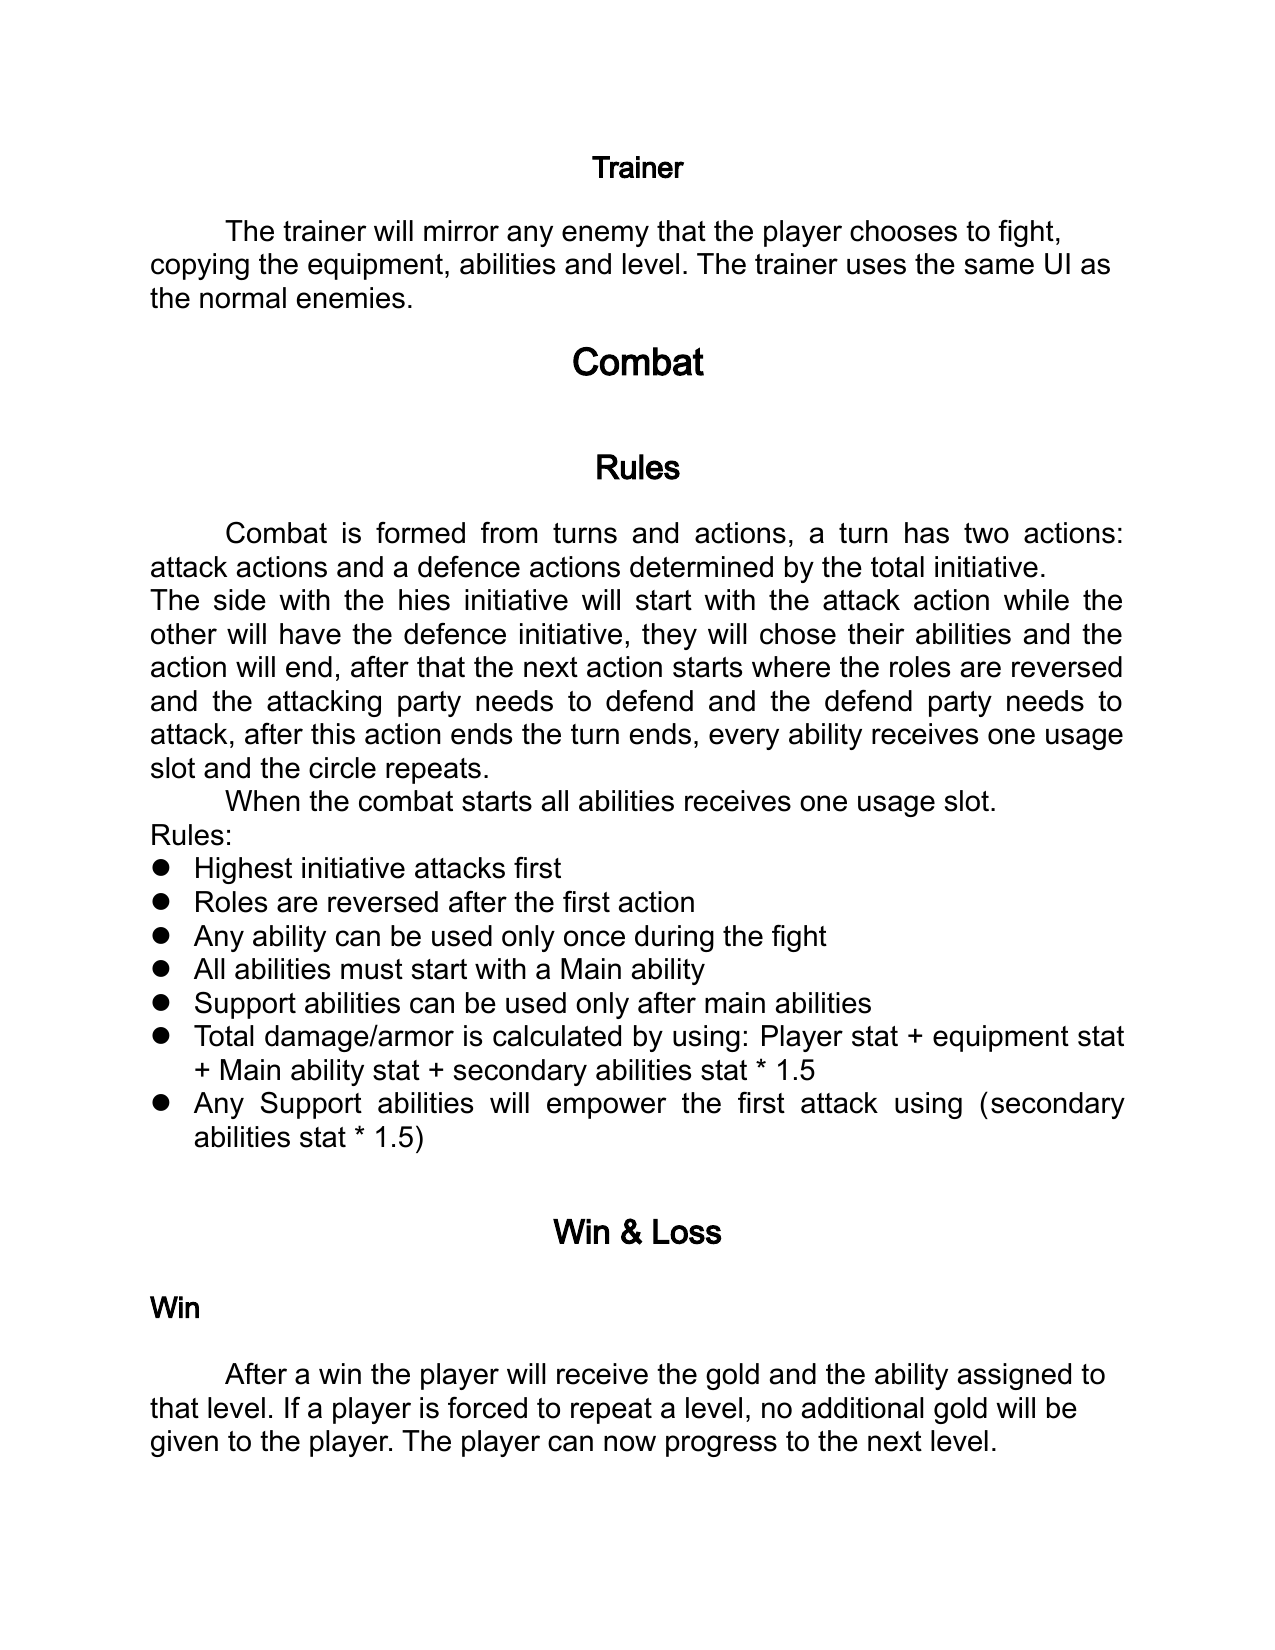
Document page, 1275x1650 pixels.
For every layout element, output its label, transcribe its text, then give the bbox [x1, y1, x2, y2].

text Combat is formed from turns and actions, a turn has two actions: attack actions and a defence actions determined by the total initiative. [150, 516, 1125, 583]
text Win [150, 1290, 1125, 1324]
subtitle Rules [150, 447, 1125, 486]
subtitle Trainer [150, 150, 1125, 183]
list Roles are reversed after the first action [150, 885, 1125, 919]
subtitle Win & Loss [150, 1212, 1125, 1250]
text When the combat starts all abilities receives one usage slot. [150, 784, 1125, 818]
text The trainer will mirror any enemy that the player chooses to fight, copying the equipment, abilities and level. The trainer uses the same UI as the normal enemies. [150, 214, 1125, 314]
text After a win the player will receive the gold and the ability assigned to that level. If a player is forced to repeat a level, no additional gold will be given to the player. The player can now progress to the next level. [150, 1357, 1125, 1458]
list Total damage/armor is calculated by using: Player stat + equipment stat + Main ability stat + secondary abilities stat * 1.5 [150, 1019, 1125, 1086]
text The side with the hies initiative will start with the attack action while the other will have the defence initiative, they will chose their abilities and the action will end, after that the next action starts where the roles are reversed and the attacking party needs to defend and the defend party needs to attack, after this action ends the turn ends, every ability receives one usage slot and the circle repeats. [150, 583, 1125, 784]
subtitle Combat [150, 339, 1125, 383]
list Highest initiative attacks first [150, 852, 1125, 885]
list Any Support abilities will empower the first attack using (secondary abilities stat * 1.5) [150, 1086, 1125, 1153]
list All abilities must start with a Main ability [150, 952, 1125, 986]
list Support abilities can be used only after main abilities [150, 986, 1125, 1019]
list Any ability can be used only once during the fight [150, 919, 1125, 952]
text Rules: [150, 818, 1125, 852]
